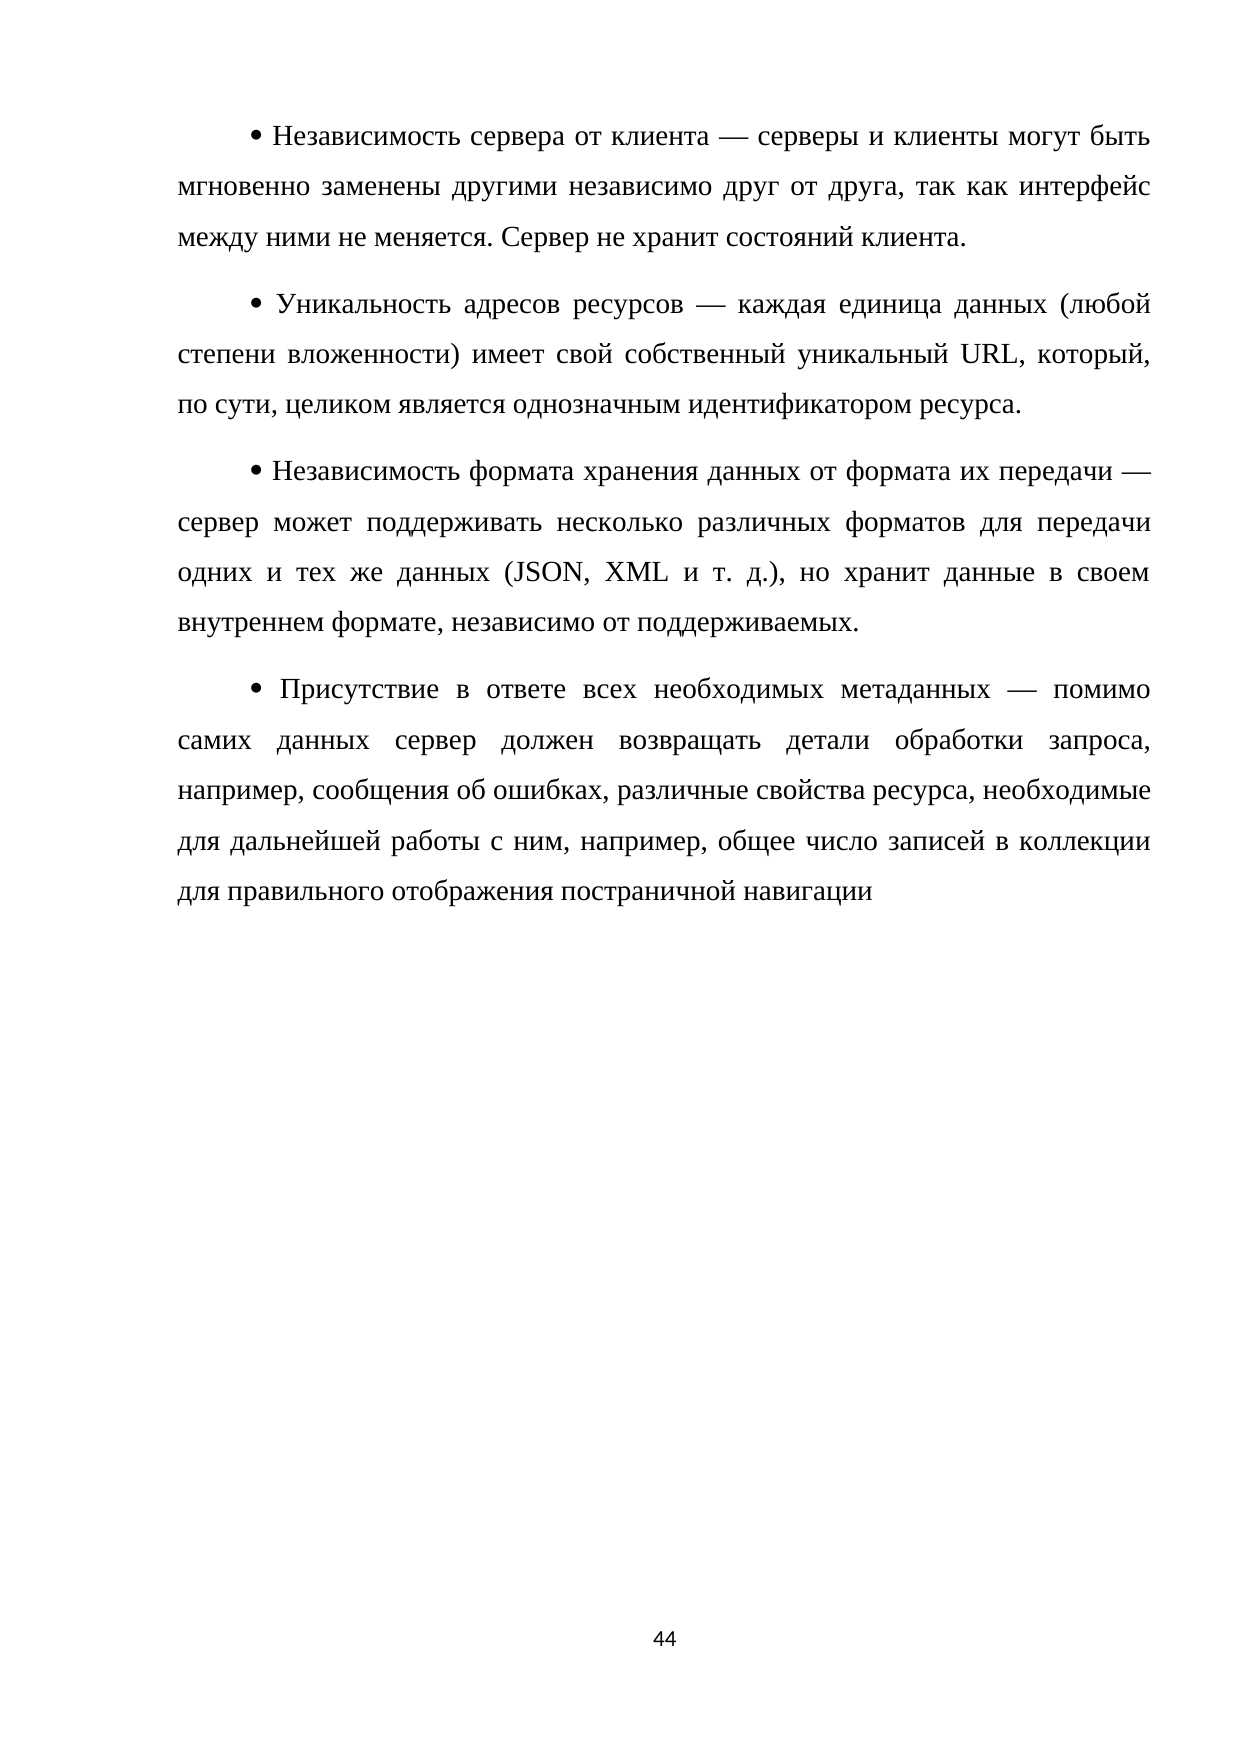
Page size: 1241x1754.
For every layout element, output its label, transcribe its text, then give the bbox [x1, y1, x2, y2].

text Независимость сервера от клиента — серверы и клиенты могут быть мгновенно заменены другими независимо друг от друга, так как интерфейс между ними не меняется. Сервер не хранит состояний клиента. [177, 118, 1152, 252]
text Присутствие в ответе всех необходимых метаданных — помимо самих данных сервер должен возвращать детали обработки запроса, например, сообщения об ошибках, различные свойства ресурса, необходимые для дальнейшей работы с ним, например, общее число записей в коллекции для правильного отображения постраничной навигации [177, 672, 1152, 906]
text Уникальность адресов ресурсов — каждая единица данных (любой степени вложенности) имеет свой собственный уникальный URL, который, по сути, целиком является однозначным идентификатором ресурса. [177, 286, 1152, 420]
text Независимость формата хранения данных от формата их передачи — сервер может поддерживать несколько различных форматов для передачи одних и тех же данных (JSON, XML и т. д.), но хранит данные в своем внутреннем формате, независимо от поддерживаемых. [177, 453, 1152, 638]
